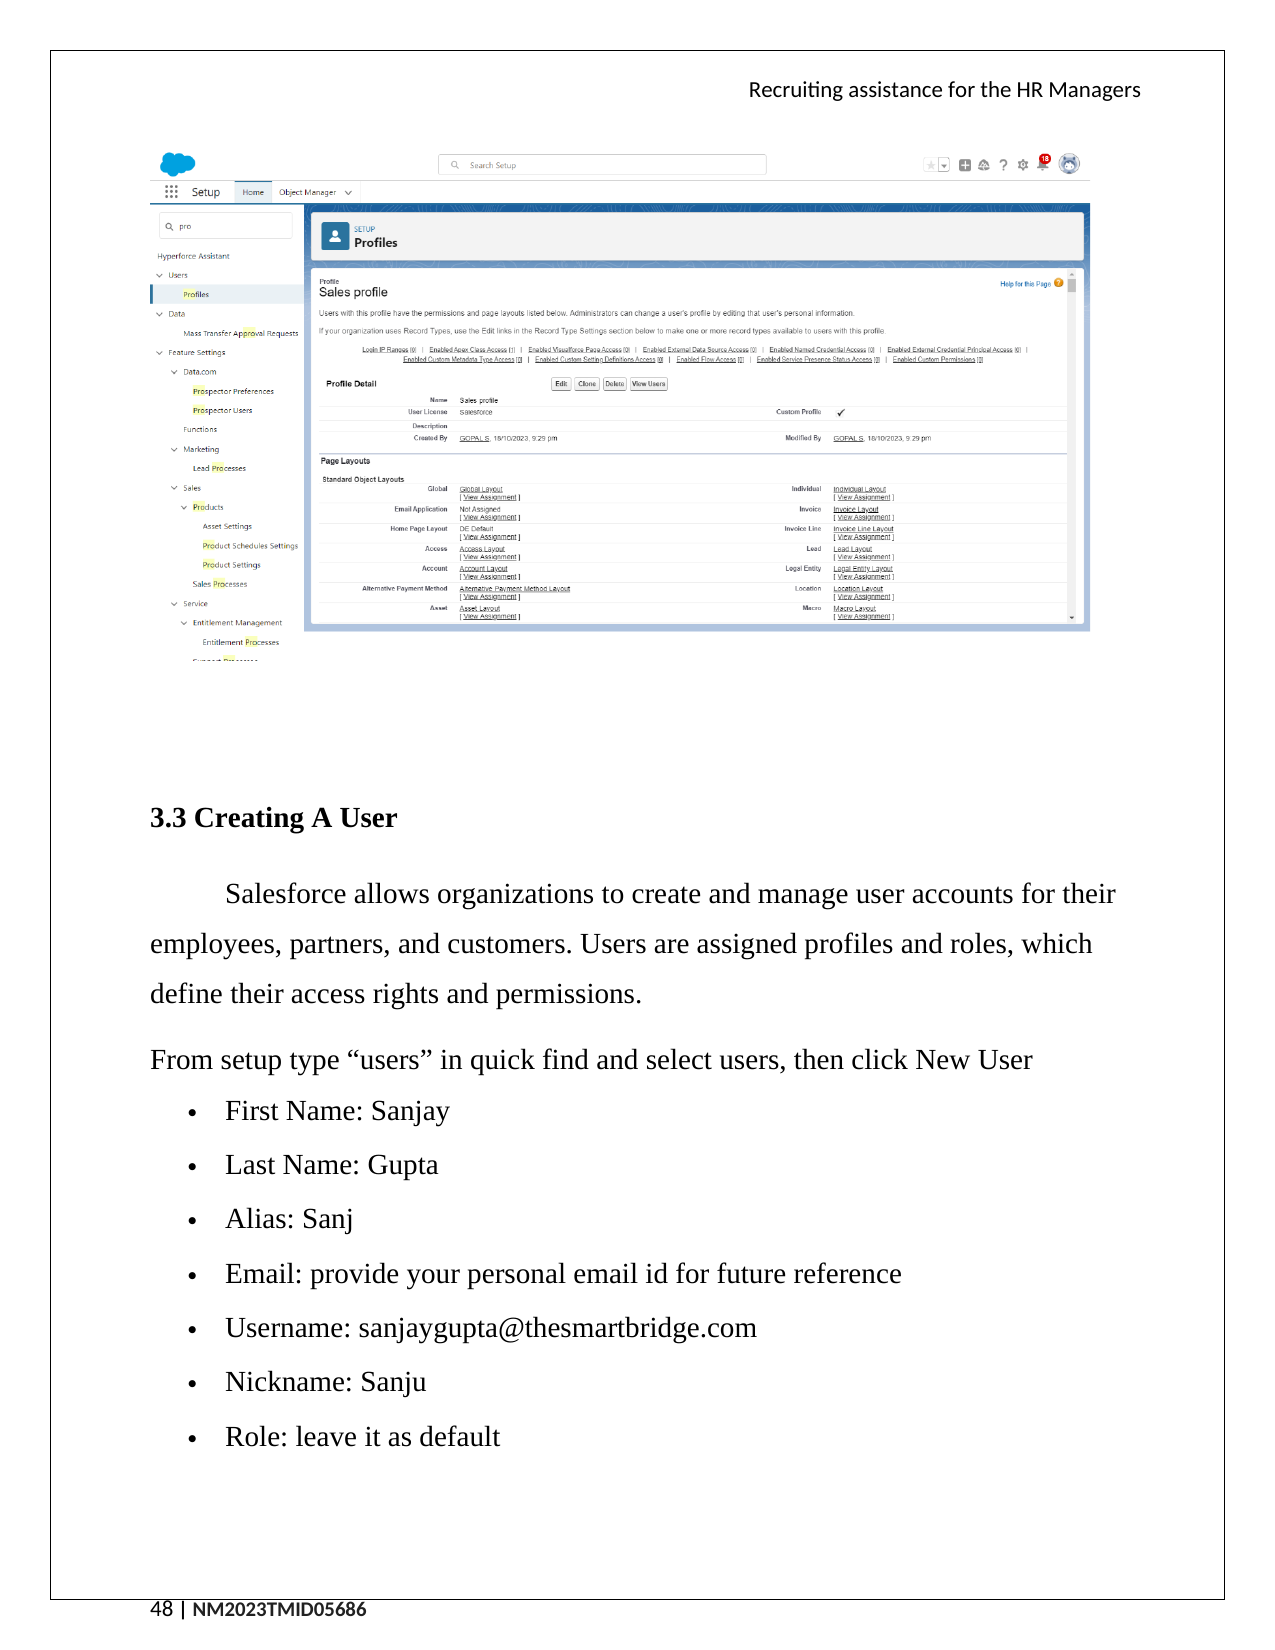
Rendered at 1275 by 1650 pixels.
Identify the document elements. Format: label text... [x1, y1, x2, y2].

text From setup type “users” in quick find and select users, then click New User [150, 1042, 1154, 1076]
list First Name: Sanjay [188, 1093, 1154, 1126]
text 3.3 Creating A User [150, 801, 1154, 834]
list Role: leave it as default [188, 1419, 1154, 1452]
picture [150, 150, 1091, 661]
list Last Name: Gupta [188, 1147, 1154, 1181]
list Email: provide your personal email id for future reference [188, 1256, 1154, 1289]
text Salesforce allows organizations to create and manage user accounts for their employees, partners, and customers. Users are assigned profiles and roles, which define their access rights and permissions. [150, 876, 1154, 1010]
list Username: sanjaygupta@thesmartbridge.com [188, 1310, 1154, 1344]
list Alias: Sanj [188, 1201, 1154, 1235]
list Nickname: Sanju [188, 1364, 1154, 1398]
